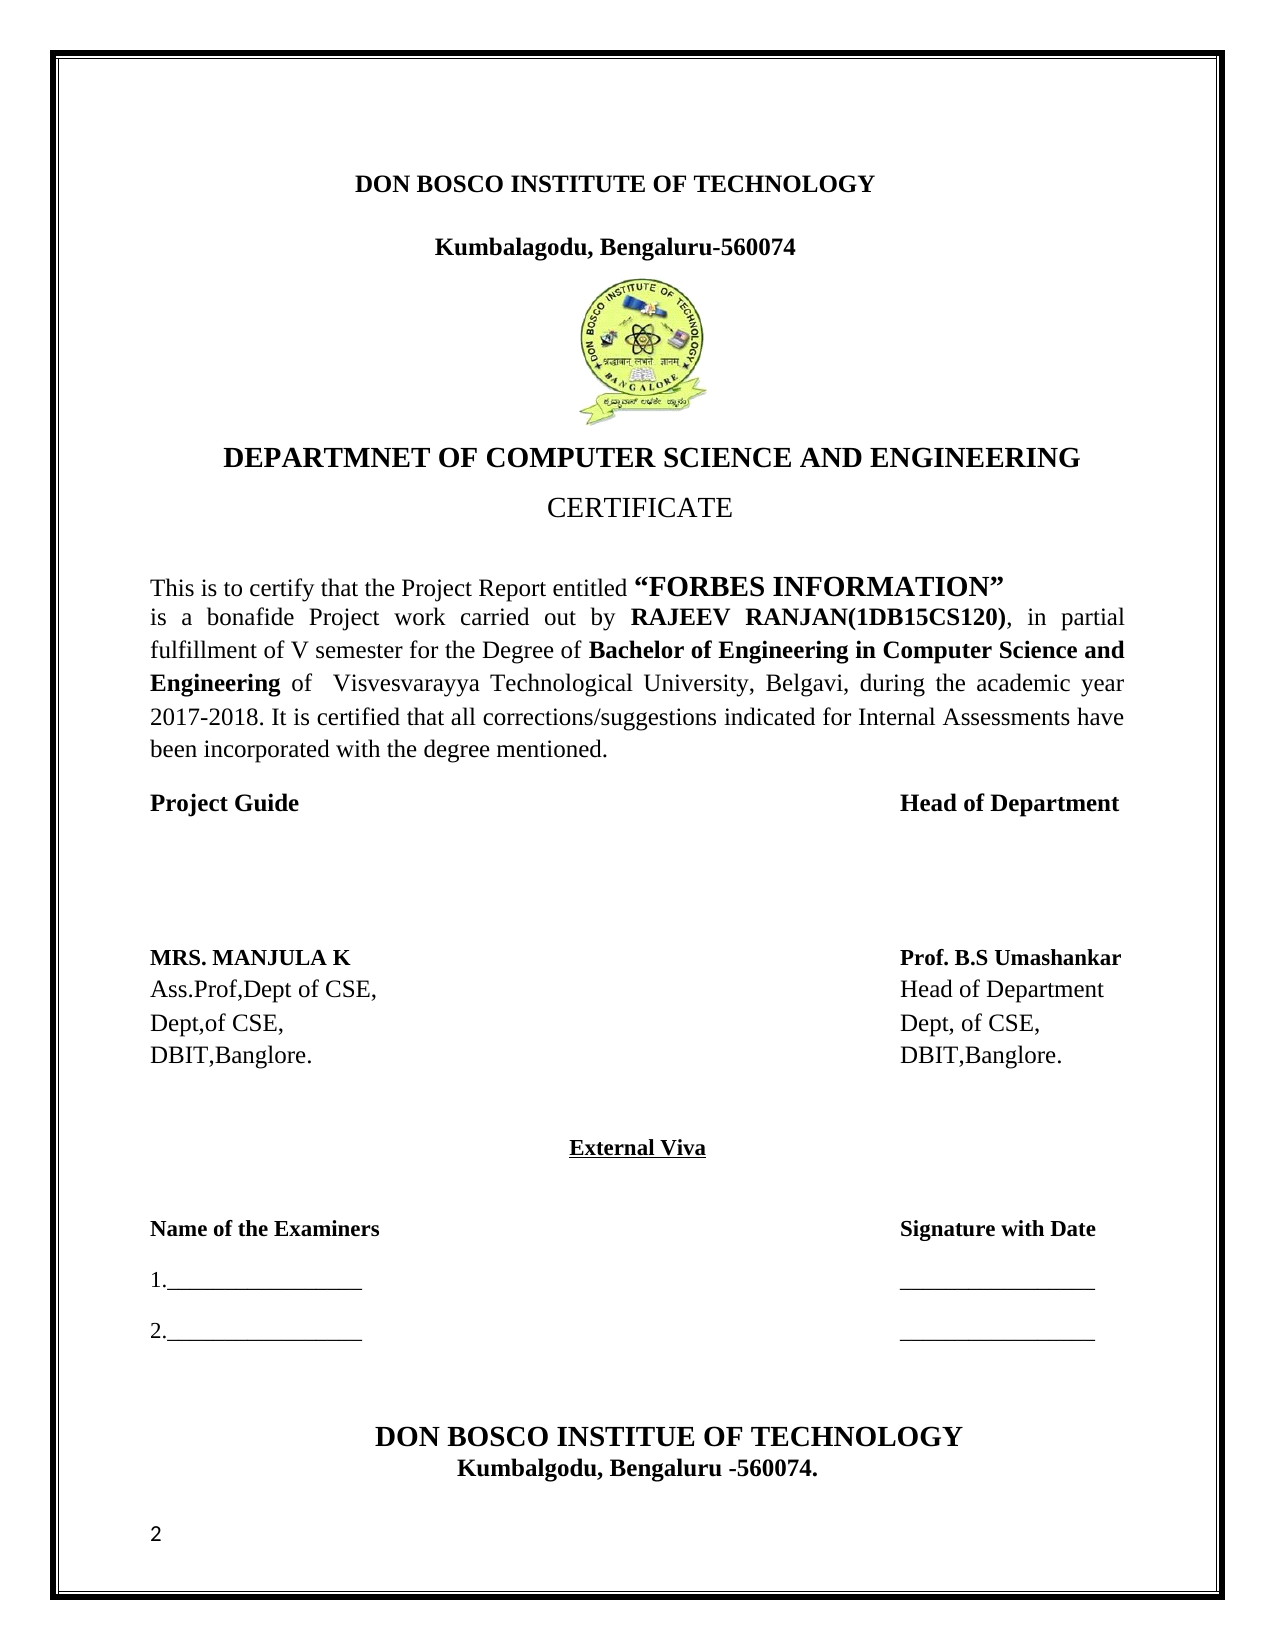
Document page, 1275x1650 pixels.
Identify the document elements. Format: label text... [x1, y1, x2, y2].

text DBIT,Banglore. DBIT,Banglore. [150, 1041, 1125, 1069]
text External Viva [150, 1134, 1125, 1160]
text 2._________________ _________________ [150, 1317, 1125, 1344]
text This is to certify that the Project Report entitled “FORBES INFORMATION” [150, 569, 1113, 602]
picture [553, 275, 722, 426]
text DON BOSCO INSTITUTE OF TECHNOLOGY [150, 169, 1080, 198]
text Dept,of CSE, Dept, of CSE, [150, 1008, 1125, 1036]
text Kumbalgodu, Bengaluru -560074. [150, 1453, 1125, 1482]
text MRS. MANJULA K Prof. B.S Umashankar [150, 944, 1125, 971]
text DON BOSCO INSTITUE OF TECHNOLOGY [150, 1419, 1125, 1453]
text 1._________________ _________________ [150, 1266, 1125, 1293]
text DEPARTMNET OF COMPUTER SCIENCE AND ENGINEERING [150, 440, 1125, 473]
text Project Guide Head of Department [150, 788, 1125, 817]
text Ass.Prof,Dept of CSE, Head of Department [150, 974, 1125, 1003]
text CERTIFICATE [243, 490, 1037, 523]
text Name of the Examiners Signature with Date [150, 1215, 1125, 1242]
text is a bonafide Project work carried out by RAJEEV RANJAN(1DB15CS120), in partial fulfillment of V semester for the Degree of Bachelor of Engineering in Computer Science and Engineering of Visvesvarayya Technological University, Belgavi, during the academic year 2017-2018. It is certified that all corrections/suggestions indicated for Internal Assessments have been incorporated with the degree mentioned. [150, 602, 1125, 763]
text Kumbalagodu, Bengaluru-560074 [150, 232, 1080, 261]
